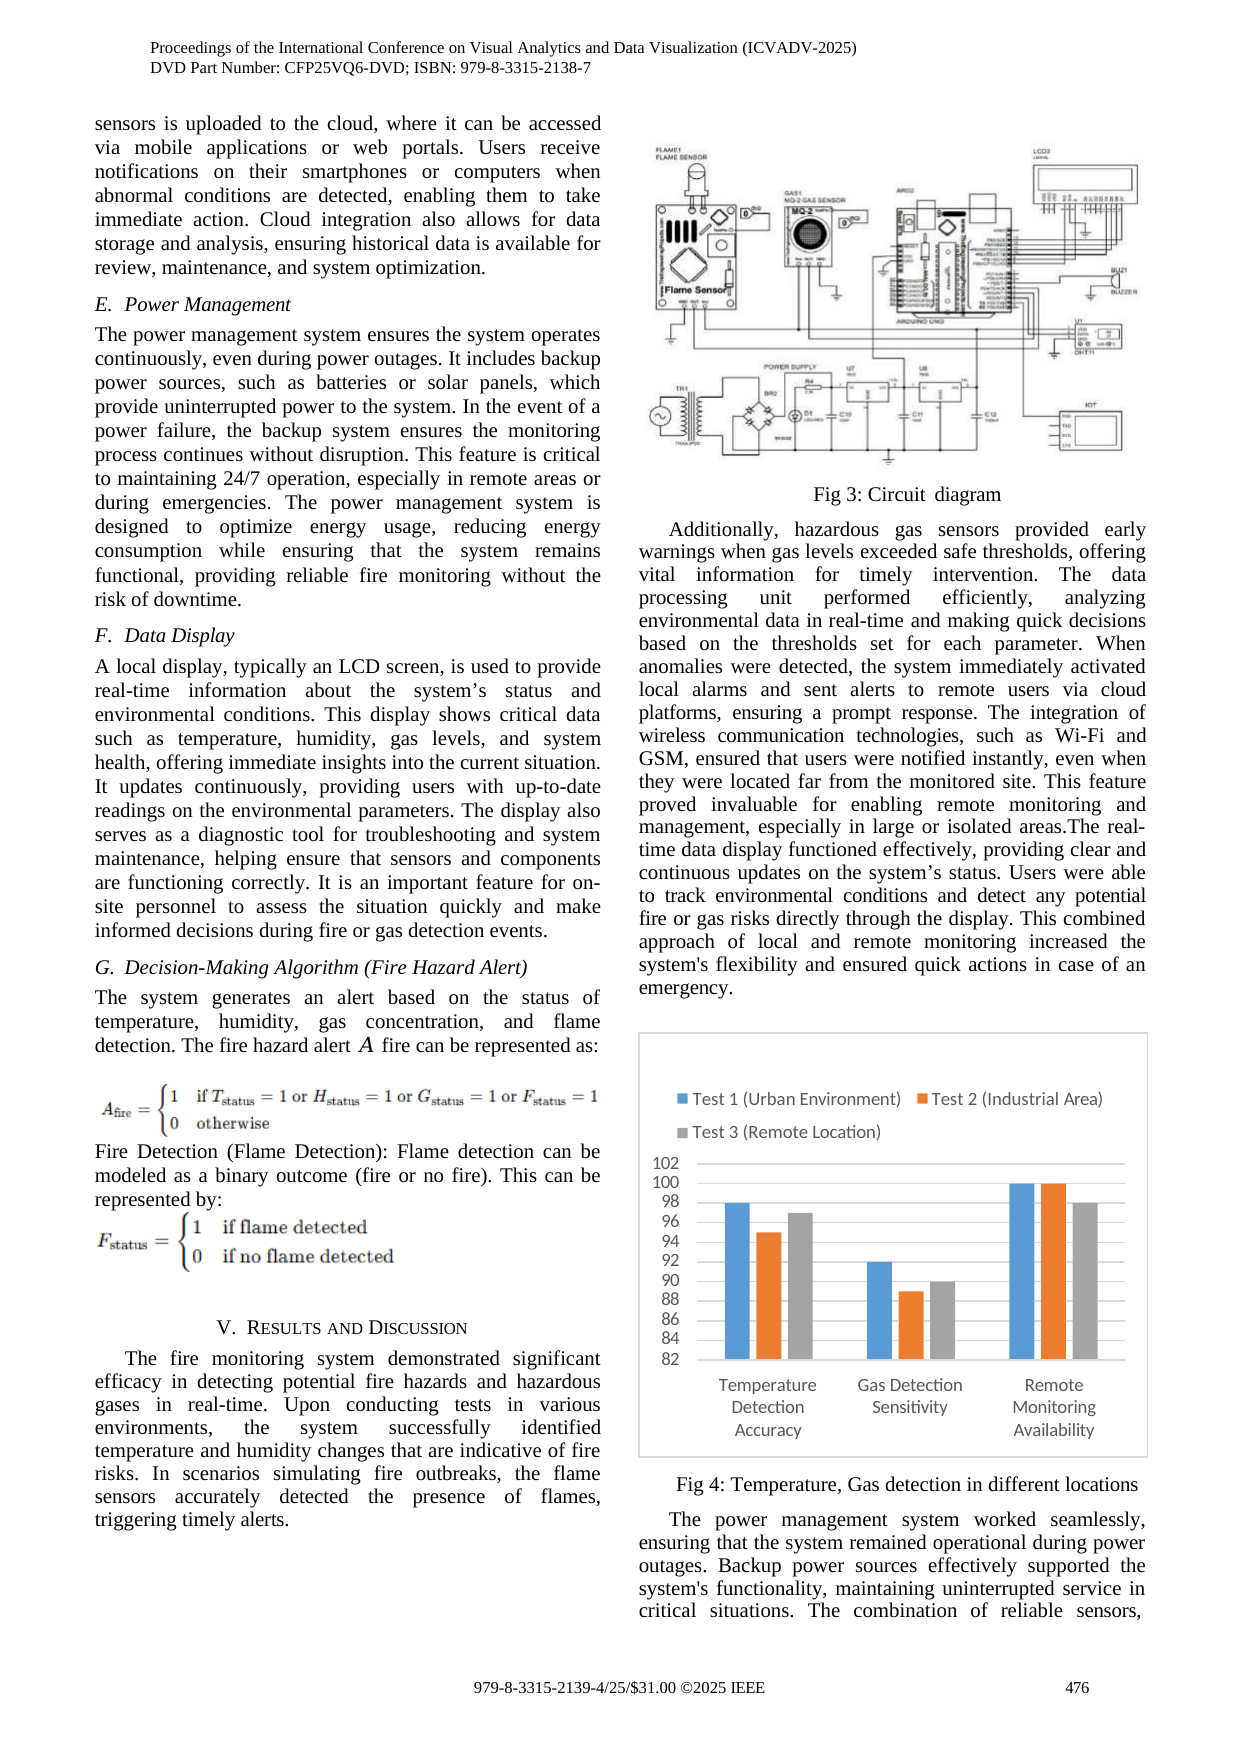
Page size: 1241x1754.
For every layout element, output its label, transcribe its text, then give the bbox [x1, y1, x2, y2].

list Data Display [94, 623, 601, 647]
text A local display, typically an LCD screen, is used to provide real-time information about the system’s status and environmental conditions. This display shows critical data such as temperature, humidity, gas levels, and system health, offering immediate insights into the current situation. It updates continuously, providing users with up-to-date readings on the environmental parameters. The display also serves as a diagnostic tool for troubleshooting and system maintenance, helping ensure that sensors and components are functioning correctly. It is an important feature for on-site personnel to assess the situation quickly and make informed decisions during fire or gas detection events. [94, 653, 601, 942]
text sensors is uploaded to the cloud, where it can be accessed via mobile applications or web portals. Users receive notifications on their smartphones or computers when abnormal conditions are detected, enabling them to take immediate action. Cloud integration also allows for data storage and analysis, ensuring historical data is available for review, maintenance, and system optimization. [94, 111, 601, 279]
text Fig 4: Temperature, Gas detection in different locations [612, 1043, 1203, 1496]
text The power management system worked seamlessly, ensuring that the system remained operational during power outages. Backup power sources effectively supported the system's functionality, maintaining uninterrupted service in critical situations. The combination of reliable sensors, [638, 1508, 1146, 1622]
text The system generates an alert based on the status of temperature, humidity, gas concentration, and flame detection. The fire hazard alert 𝐴 fire can be represented as: [94, 985, 601, 1057]
text Proceedings of the International Conference on Visual Analytics and Data Visualization (ICVADV-2025) DVD Part Number: CFP25VQ6-DVD; ISBN: 979-8-3315-2138-7 [150, 38, 886, 77]
text Fire Detection (Flame Detection): Flame detection can be modeled as a binary outcome (fire or no fire). This can be represented by: [94, 1084, 601, 1211]
list Results and Discussion [216, 1315, 601, 1339]
list Decision-Making Algorithm (Fire Hazard Alert) [94, 955, 601, 979]
text Additionally, hazardous gas sensors provided early warnings when gas levels exceeded safe thresholds, offering vital information for timely intervention. The data processing unit performed efficiently, analyzing environmental data in real-time and making quick decisions based on the thresholds set for each parameter. When anomalies were detected, the system immediately activated local alarms and sent alerts to remote users via cloud platforms, ensuring a prompt response. The integration of wireless communication technologies, such as Wi-Fi and GSM, ensured that users were notified instantly, even when they were located far from the monitored site. This feature proved invaluable for enabling remote monitoring and management, especially in large or isolated areas.The real- time data display functioned effectively, providing clear and continuous updates on the system’s status. Users were able to track environmental conditions and detect any potential fire or gas risks directly through the display. This combined approach of local and remote monitoring increased the system's flexibility and ensured quick actions in case of an emergency. [638, 518, 1146, 999]
list Power Management [94, 292, 601, 316]
text The fire monitoring system demonstrated significant efficacy in detecting potential fire hazards and hazardous gases in real-time. Upon conducting tests in various environments, the system successfully identified temperature and humidity changes that are indicative of fire risks. In scenarios simulating fire outbreaks, the flame sensors accurately detected the presence of flames, triggering timely alerts. [94, 1347, 601, 1531]
picture [97, 1211, 395, 1272]
text The power management system ensures the system operates continuously, even during power outages. It includes backup power sources, such as batteries or solar panels, which provide uninterrupted power to the system. In the event of a power failure, the backup system ensures the monitoring process continues without disruption. This feature is critical to maintaining 24/7 operation, especially in remote areas or during emergencies. The power management system is designed to optimize energy usage, reducing energy consumption while ensuring that the system remains functional, providing reliable fire monitoring without the risk of downtime. [94, 322, 601, 611]
text Fig 3: Circuit diagram [612, 482, 1203, 506]
picture [646, 141, 1143, 469]
